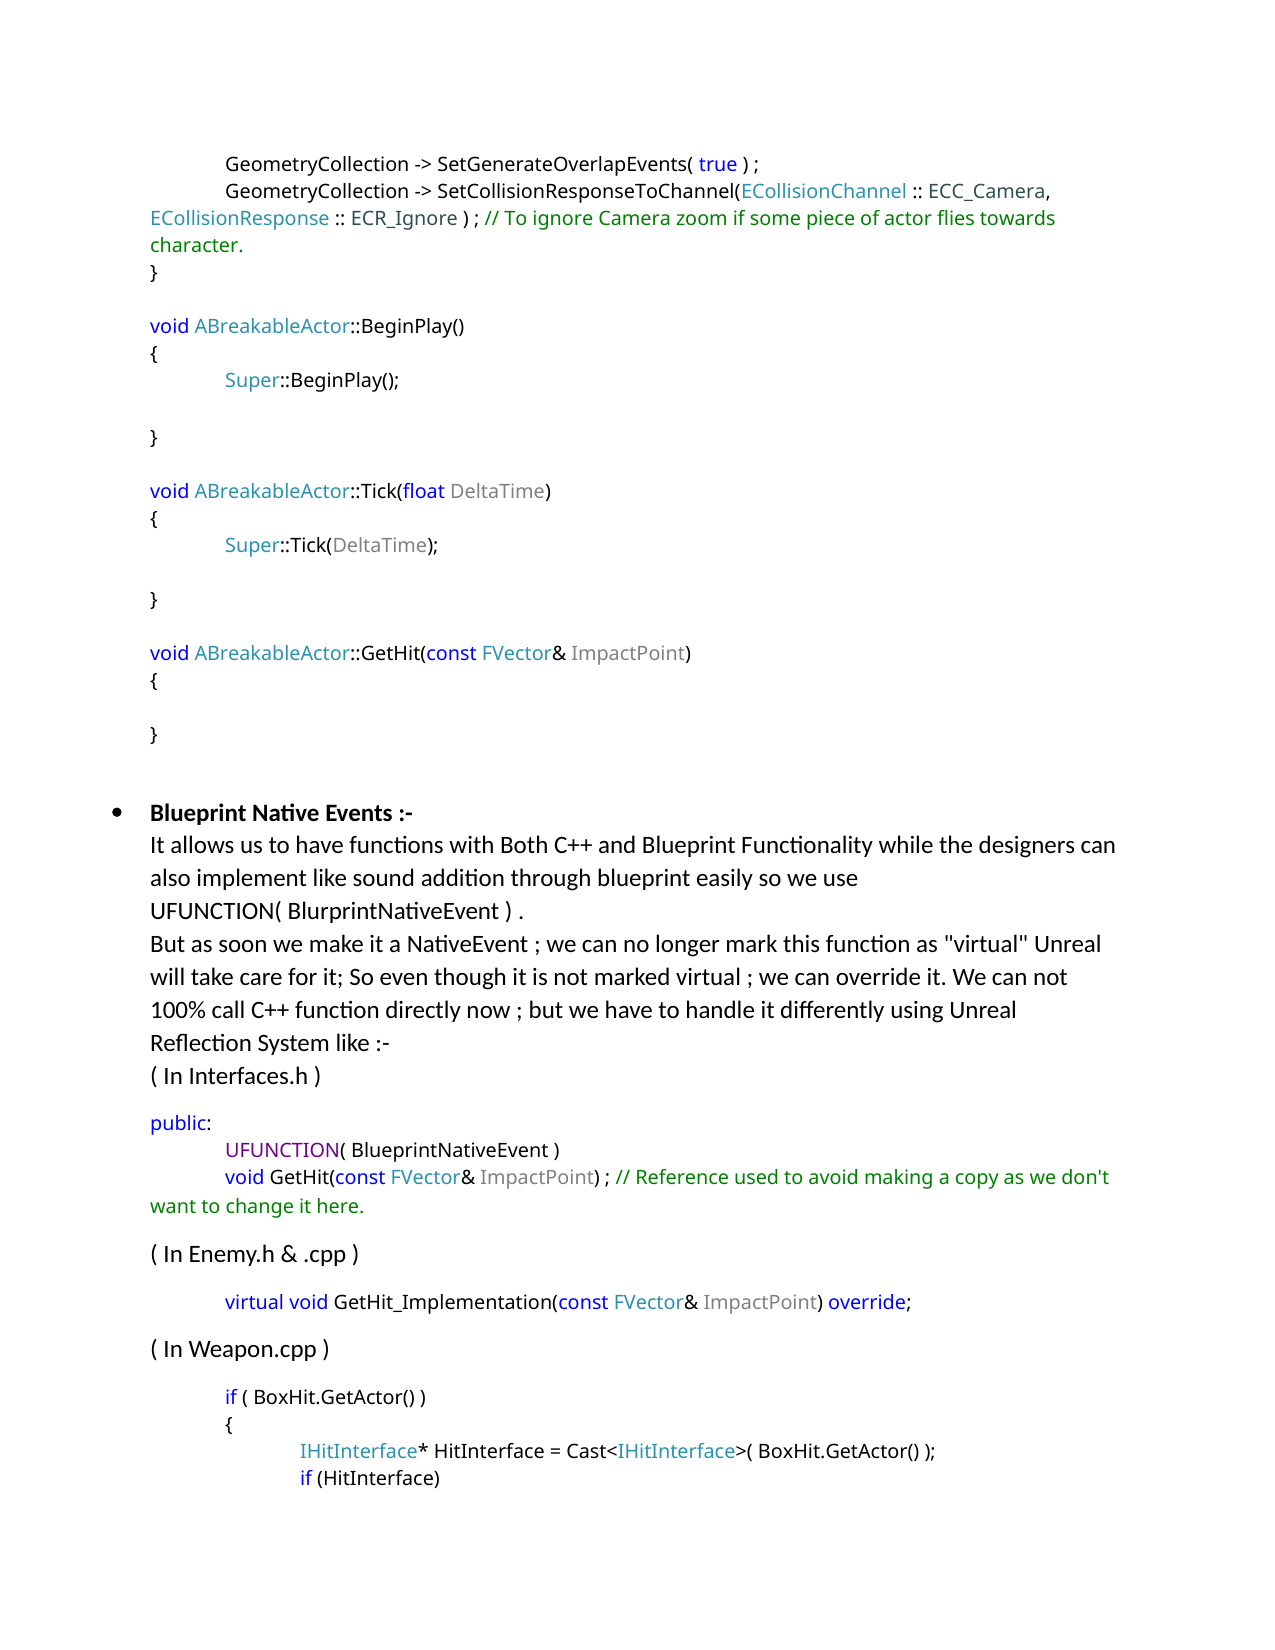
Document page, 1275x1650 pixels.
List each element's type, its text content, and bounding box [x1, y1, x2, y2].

text GeometryCollection -> SetCollisionResponseToChannel(ECollisionChannel :: ECC_Camera, ECollisionResponse :: ECR_Ignore ) ; // To ignore Camera zoom if some piece of actor flies towards character. [150, 177, 1125, 258]
text GeometryCollection -> SetGenerateOverlapEvents( true ) ; [150, 150, 1125, 177]
text public: [150, 1109, 1125, 1137]
text { [150, 666, 1125, 693]
text void ABreakableActor::GetHit(const FVector& ImpactPoint) [150, 639, 1125, 666]
text if (HitInterface) [150, 1464, 1125, 1491]
text IHitInterface* HitInterface = Cast<IHitInterface>( BoxHit.GetActor() ); [150, 1437, 1125, 1464]
text { [150, 504, 1125, 531]
text { [150, 1410, 1125, 1437]
text Super::Tick(DeltaTime); [150, 531, 1125, 558]
text ( In Enemy.h & .cpp ) [150, 1238, 1125, 1269]
text void ABreakableActor::Tick(float DeltaTime) [150, 477, 1125, 504]
text void ABreakableActor::BeginPlay() [150, 312, 1125, 339]
text } [150, 585, 1125, 612]
list void GetHit(const FVector& ImpactPoint) ; // Reference used to avoid making a copy as we don't want to change it here. [150, 1163, 1125, 1219]
text { [150, 339, 1125, 366]
text } [150, 423, 1125, 450]
text virtual void GetHit_Implementation(const FVector& ImpactPoint) override; [150, 1288, 1125, 1315]
text if ( BoxHit.GetActor() ) [150, 1383, 1125, 1410]
list ( In Interfaces.h ) [150, 1060, 1125, 1091]
text UFUNCTION( BlueprintNativeEvent ) [150, 1137, 1125, 1163]
list Blueprint Native Events :- [112, 797, 1125, 827]
text ( In Weapon.cpp ) [150, 1334, 1125, 1364]
text } [150, 720, 1125, 747]
list But as soon we make it a NativeEvent ; we can no longer mark this function as "virtual" Unreal will take care for it; So even though it is not marked virtual ; we can override it. We can not 100% call C++ function directly now ; but we have to handle it differently using Unreal Reflection System like :- [150, 928, 1125, 1058]
text Super::BeginPlay(); [150, 366, 1125, 393]
text } [150, 258, 1125, 285]
list It allows us to have functions with Both C++ and Blueprint Functionality while the designers can also implement like sound addition through blueprint easily so we use UFUNCTION( BlurprintNativeEvent ) . [150, 829, 1125, 926]
